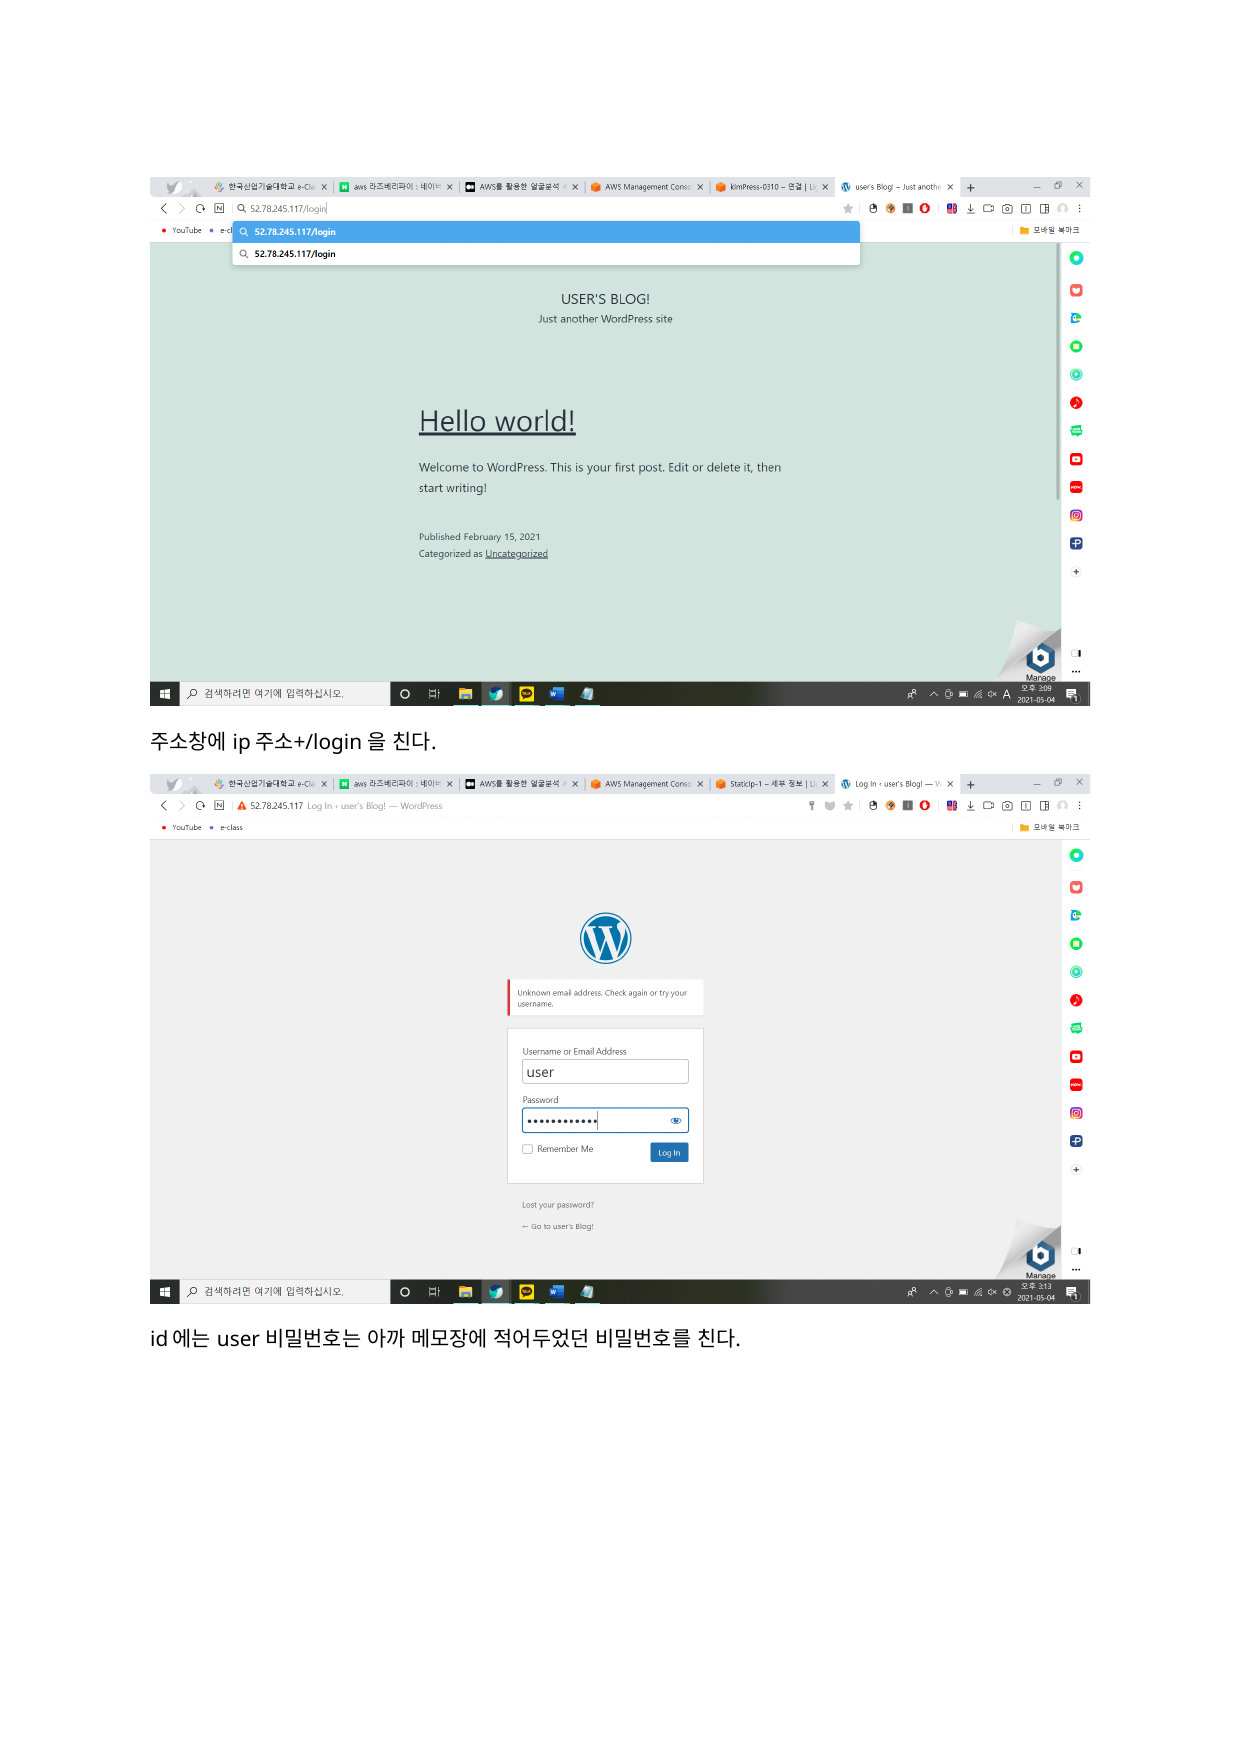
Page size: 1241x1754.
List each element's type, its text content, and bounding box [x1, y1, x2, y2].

picture [150, 774, 1091, 1304]
text 주소창에 ip주소+/login 을 친다. [150, 725, 1090, 755]
picture [150, 177, 1091, 706]
text id에는 user 비밀번호는 아까 메모장에 적어두었던 비밀번호를 친다. [150, 1322, 1090, 1352]
